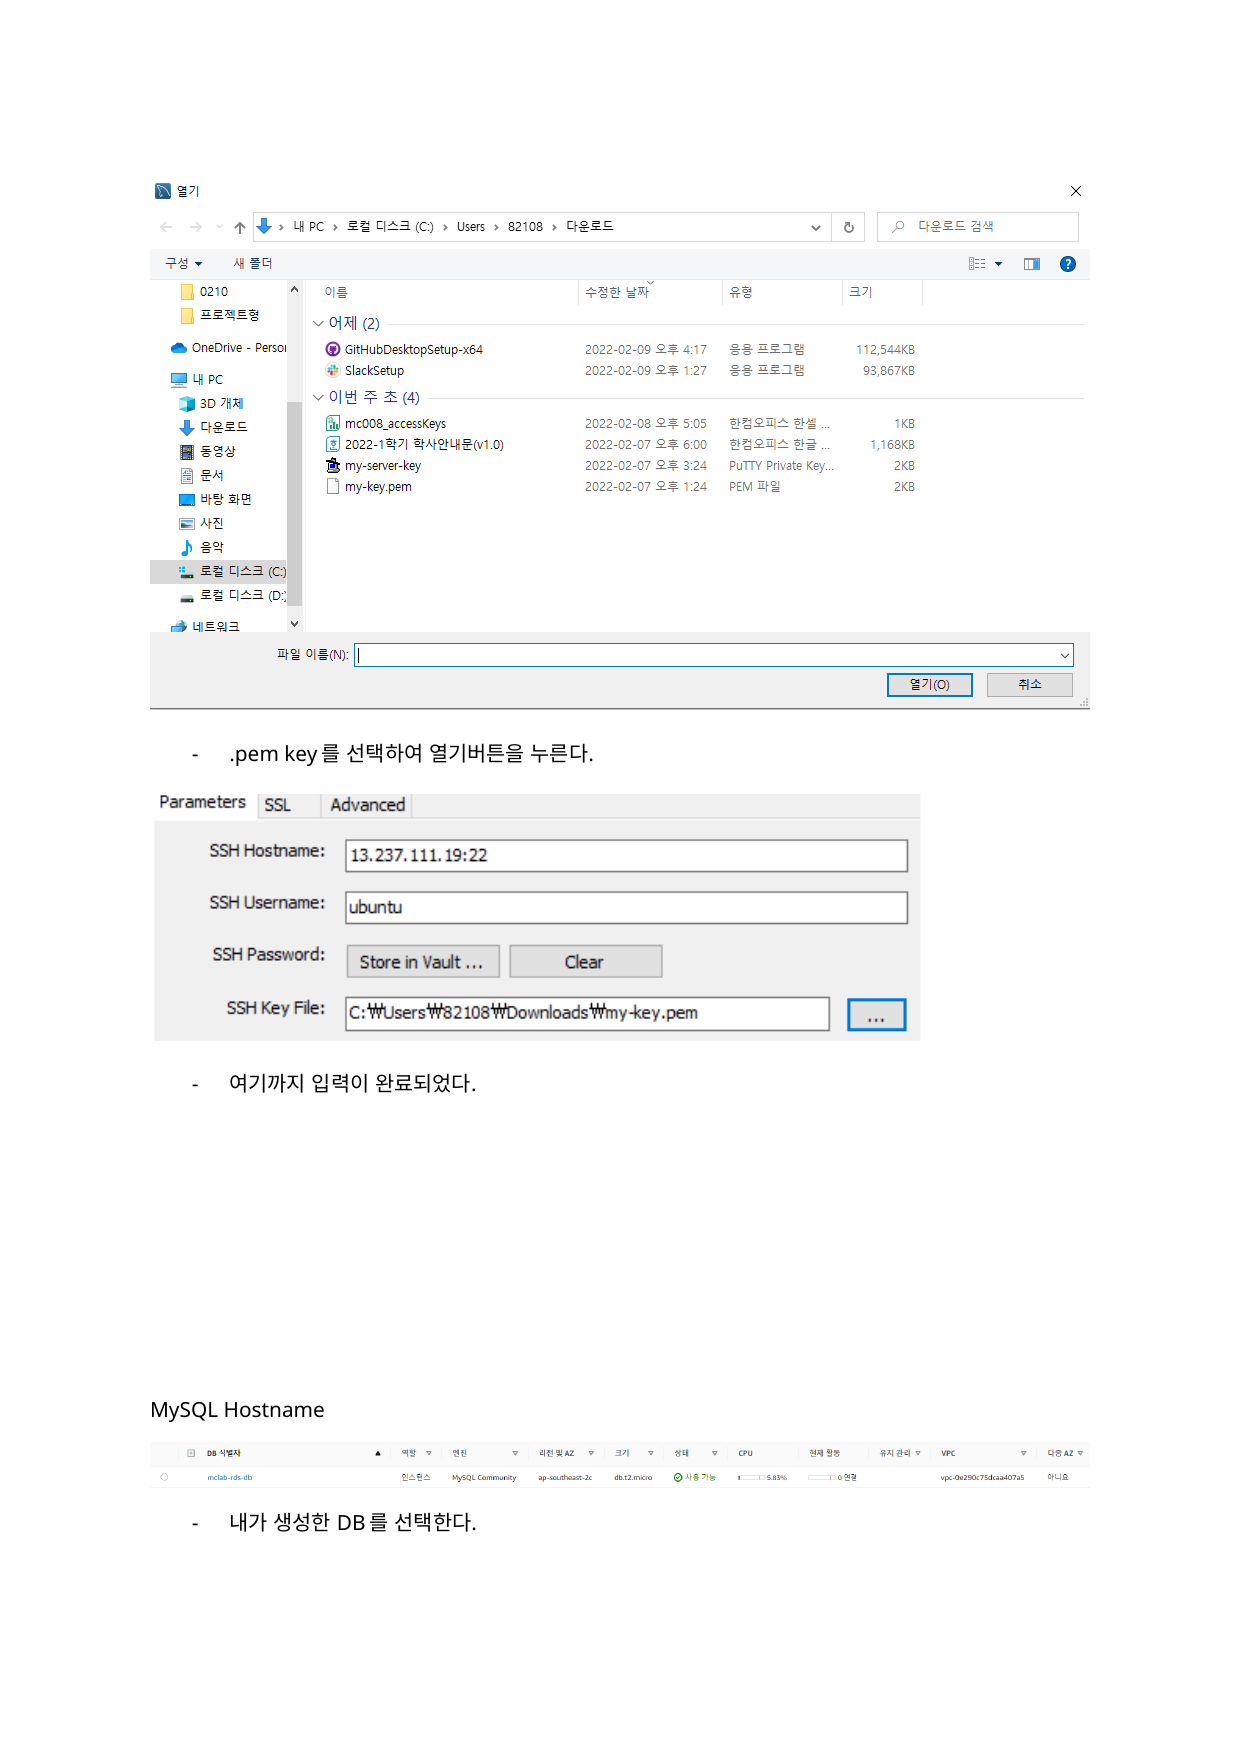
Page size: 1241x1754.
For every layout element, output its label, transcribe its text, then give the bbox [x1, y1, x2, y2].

list .pem key를 선택하여 열기버튼을 누른다. [192, 737, 1090, 767]
list 내가 생성한 DB를 선택한다. [192, 1506, 1090, 1537]
picture [150, 794, 921, 1041]
subtitle MySQL Hostname [150, 1395, 1090, 1423]
picture [150, 1442, 1091, 1488]
list 여기까지 입력이 완료되었다. [192, 1067, 1090, 1098]
picture [150, 177, 1091, 710]
